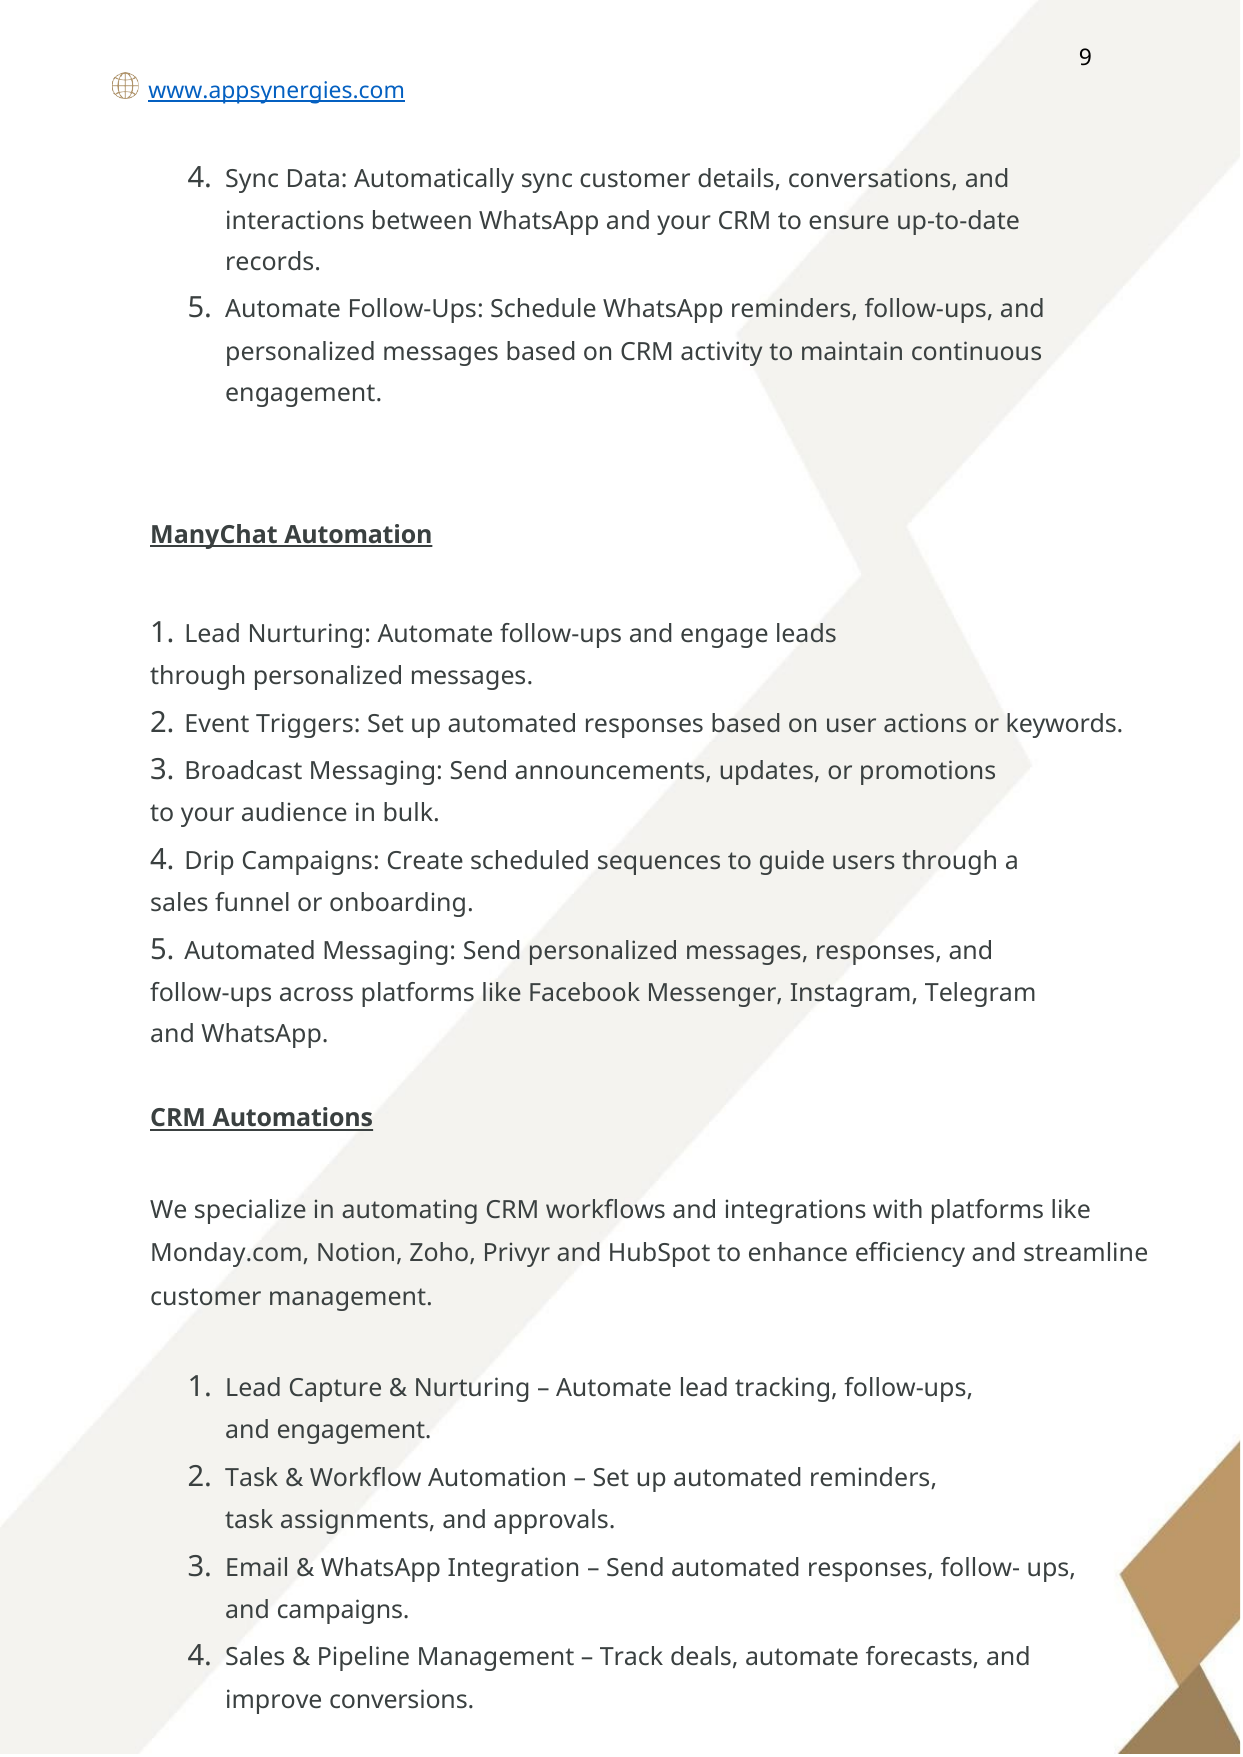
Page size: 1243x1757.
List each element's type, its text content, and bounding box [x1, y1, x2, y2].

text ManyChat Automation [150, 516, 1243, 550]
text We specialize in automating CRM workflows and integrations with platforms like Monday.com, Notion, Zoho, Privyr and HubSpot to enhance efficiency and streamline customer management. [150, 1192, 1151, 1313]
picture [0, 0, 1241, 1754]
list Task & Workflow Automation – Set up automated reminders, task assignments, and approvals. [187, 1455, 952, 1536]
text www.appsynergies.com [112, 72, 1243, 105]
list Drip Campaigns: Create scheduled sequences to guide users through a sales funnel or onboarding. [150, 838, 1027, 919]
text CRM Automations [150, 1100, 1243, 1134]
list Sales & Pipeline Management – Track deals, automate forecasts, and improve conversions. [187, 1634, 1090, 1715]
list Lead Nurturing: Automate follow-ups and engage leads through personalized messages. [150, 611, 891, 692]
list Email & WhatsApp Integration – Send automated responses, follow- ups, and campaigns. [187, 1545, 1077, 1626]
list Sync Data: Automatically sync customer details, conversations, and interactions between WhatsApp and your CRM to ensure up-to-date records. [187, 156, 1084, 278]
list Broadcast Messaging: Send announcements, updates, or promotions to your audience in bulk. [150, 748, 1026, 829]
text 9 [1079, 41, 1243, 72]
list Lead Capture & Nurturing – Automate lead tracking, follow-ups, and engagement. [187, 1365, 987, 1446]
list Automate Follow-Ups: Schedule WhatsApp reminders, follow-ups, and personalized messages based on CRM activity to maintain continuous engagement. [187, 287, 1076, 409]
list Event Triggers: Set up automated responses based on user actions or keywords. [150, 701, 1243, 741]
list Automated Messaging: Send personalized messages, responses, and follow-ups across platforms like Facebook Messenger, Instagram, Telegram and WhatsApp. [150, 928, 1064, 1050]
